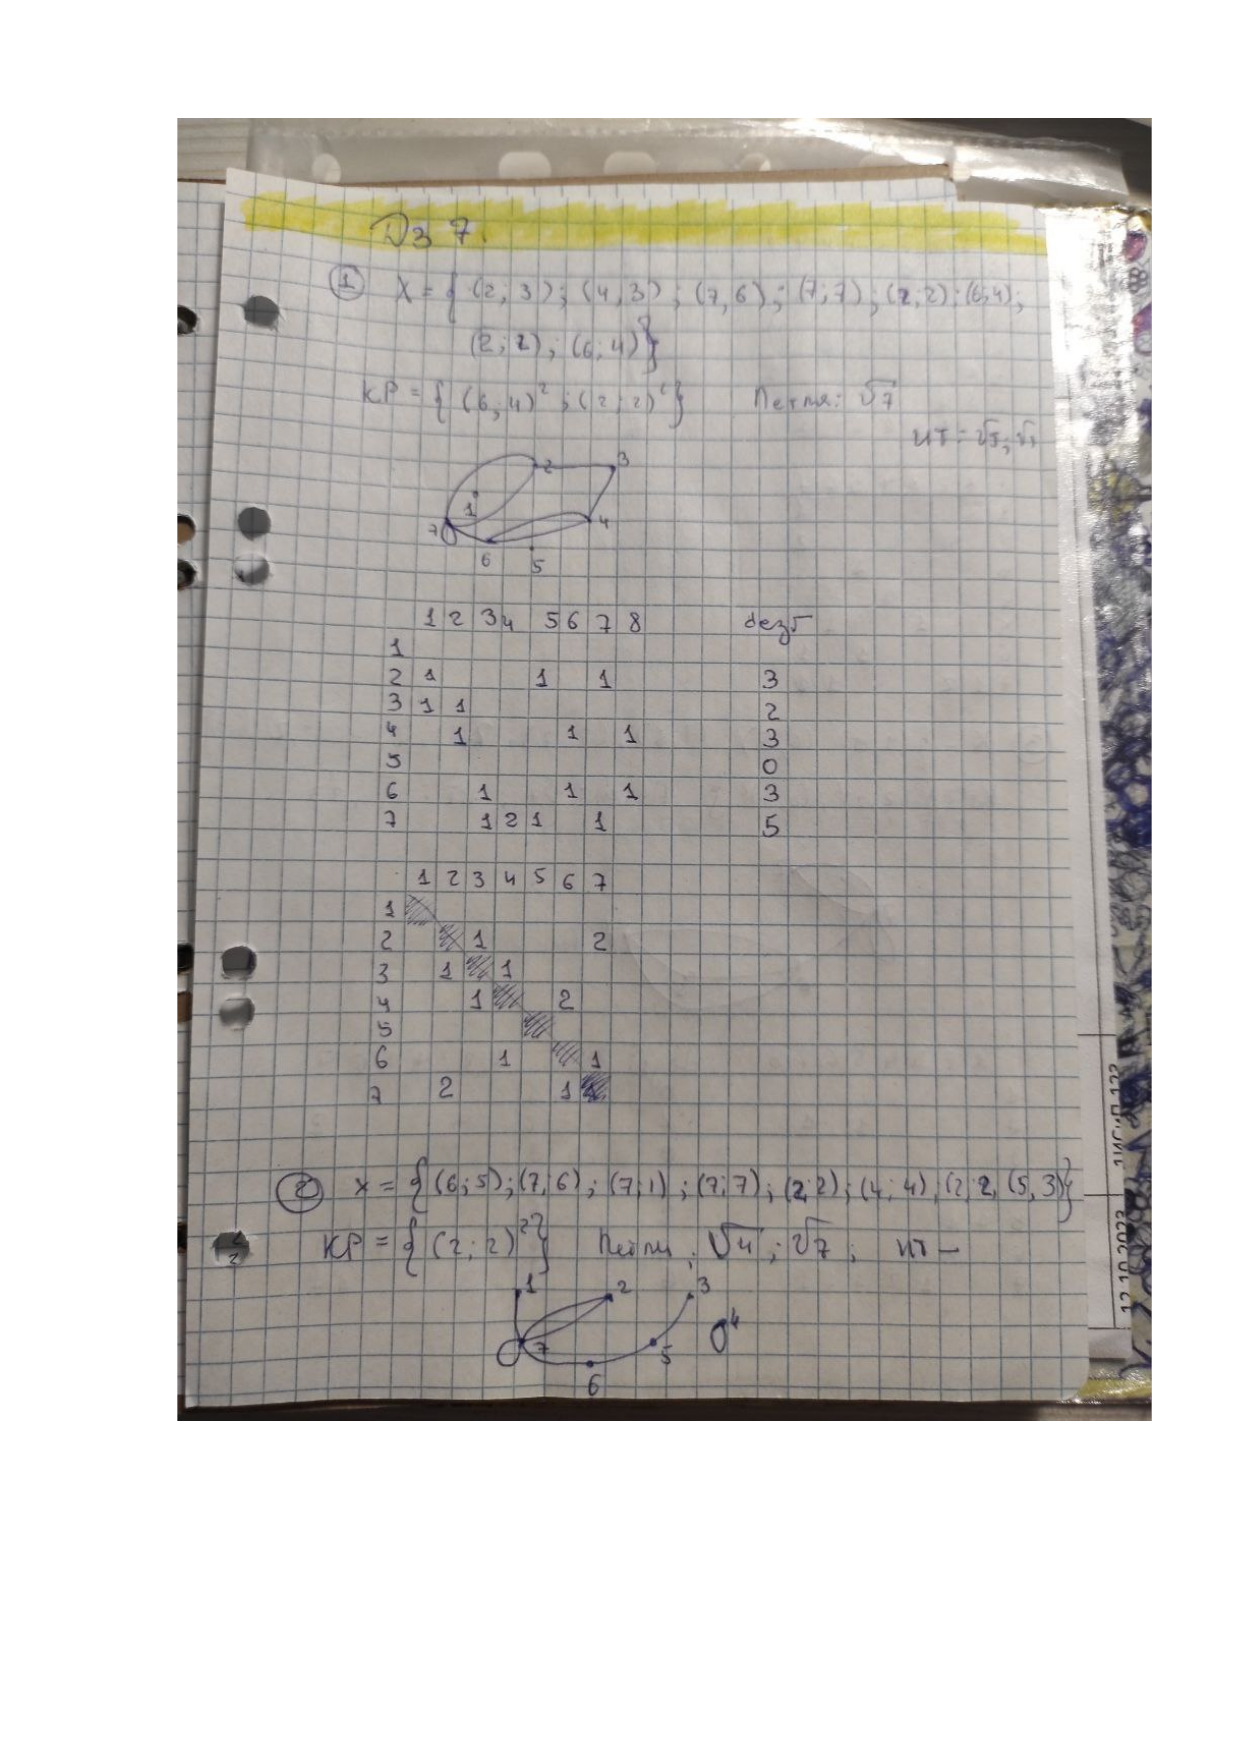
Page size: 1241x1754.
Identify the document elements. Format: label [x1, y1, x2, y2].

picture [177, 118, 1152, 1421]
